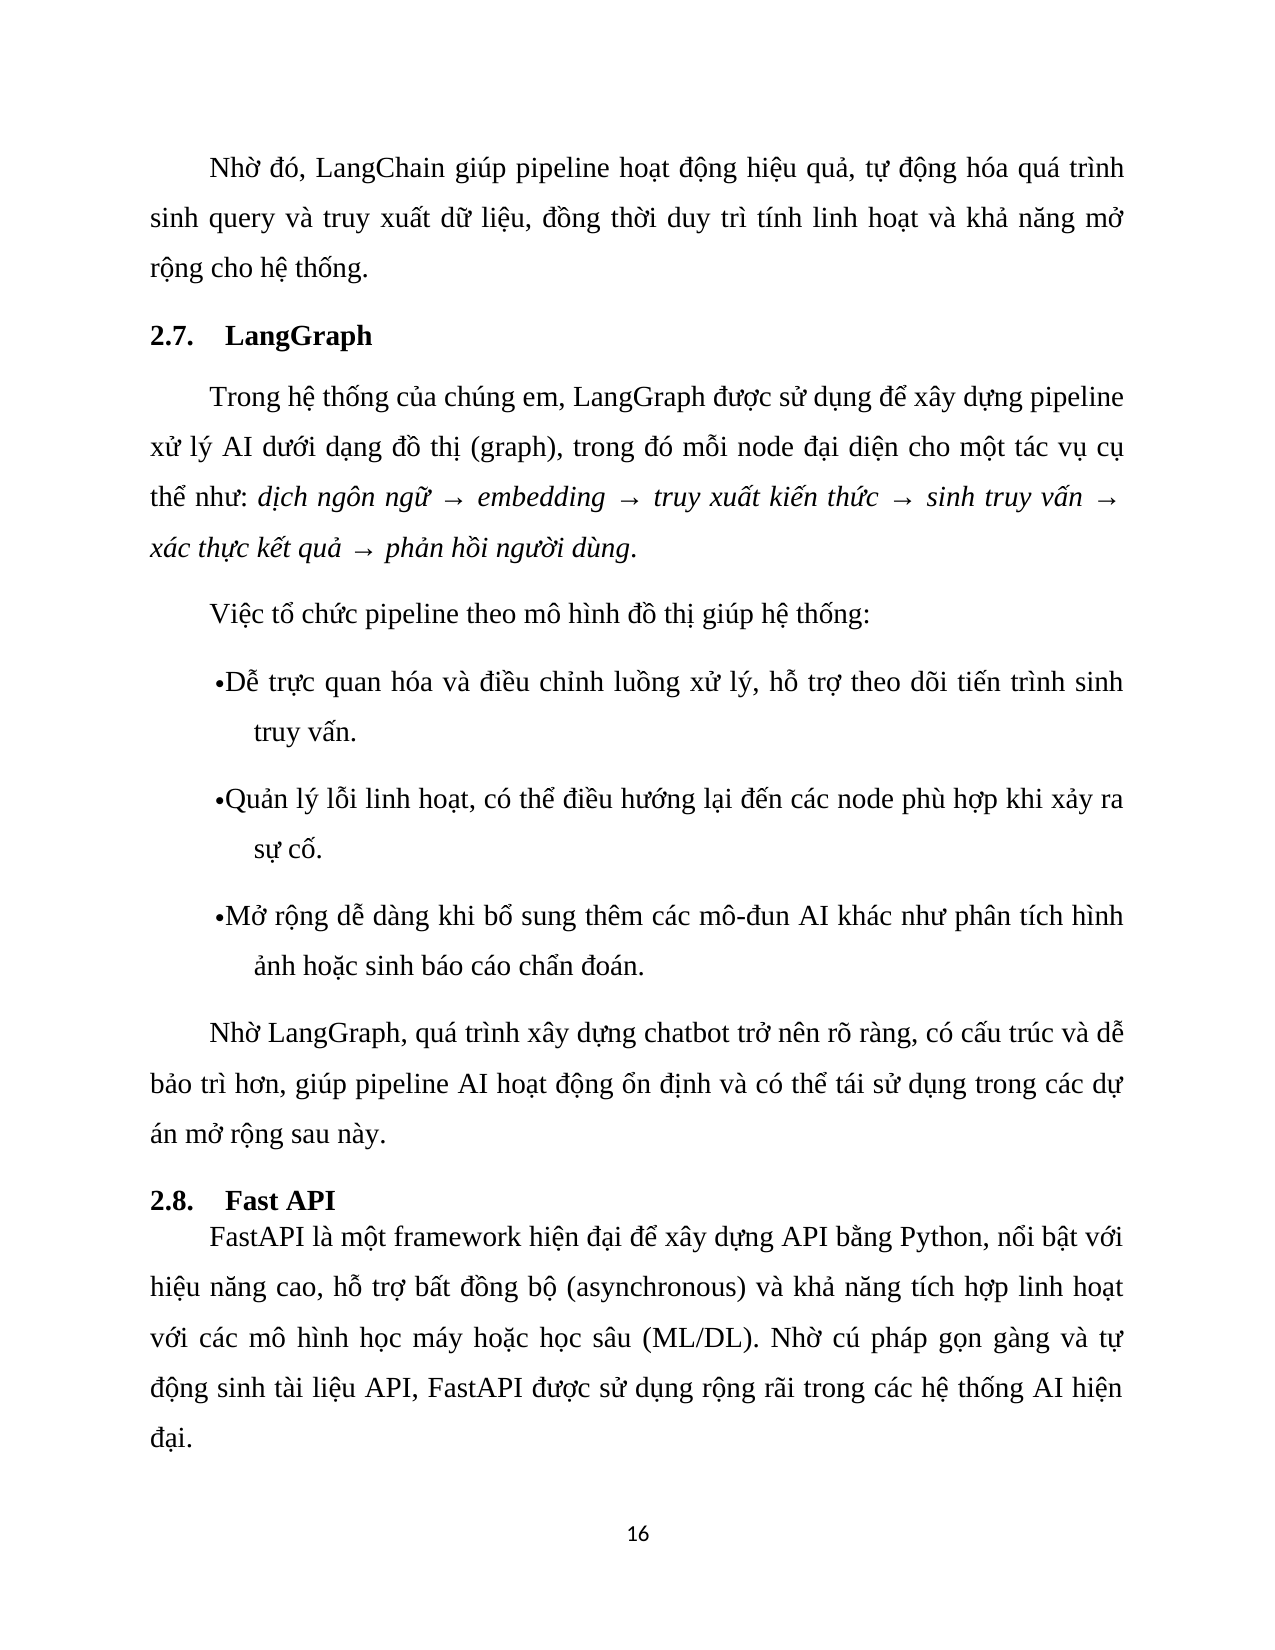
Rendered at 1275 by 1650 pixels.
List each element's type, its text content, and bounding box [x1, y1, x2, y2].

text Trong hệ thống của chúng em, LangGraph được sử dụng để xây dựng pipeline xử lý AI dưới dạng đồ thị (graph), trong đó mỗi node đại diện cho một tác vụ cụ thể như: dịch ngôn ngữ → embedding → truy xuất kiến thức → sinh truy vấn → xác thực kết quả → phản hồi người dùng. [150, 379, 1125, 563]
list Dễ trực quan hóa và điều chỉnh luồng xử lý, hỗ trợ theo dõi tiến trình sinh truy vấn. [216, 664, 1125, 747]
subtitle Fast API [150, 1183, 1125, 1217]
text FastAPI là một framework hiện đại để xây dựng API bằng Python, nổi bật với hiệu năng cao, hỗ trợ bất đồng bộ (asynchronous) và khả năng tích hợp linh hoạt với các mô hình học máy hoặc học sâu (ML/DL). Nhờ cú pháp gọn gàng và tự động sinh tài liệu API, FastAPI được sử dụng rộng rãi trong các hệ thống AI hiện đại. [150, 1219, 1125, 1454]
list Mở rộng dễ dàng khi bổ sung thêm các mô-đun AI khác như phân tích hình ảnh hoặc sinh báo cáo chẩn đoán. [216, 898, 1125, 982]
subtitle LangGraph [150, 318, 1125, 351]
list Quản lý lỗi linh hoạt, có thể điều hướng lại đến các node phù hợp khi xảy ra sự cố. [216, 781, 1125, 865]
text Nhờ đó, LangChain giúp pipeline hoạt động hiệu quả, tự động hóa quá trình sinh query và truy xuất dữ liệu, đồng thời duy trì tính linh hoạt và khả năng mở rộng cho hệ thống. [150, 150, 1125, 284]
text Việc tổ chức pipeline theo mô hình đồ thị giúp hệ thống: [150, 597, 1125, 630]
text Nhờ LangGraph, quá trình xây dựng chatbot trở nên rõ ràng, có cấu trúc và dễ bảo trì hơn, giúp pipeline AI hoạt động ổn định và có thể tái sử dụng trong các dự án mở rộng sau này. [150, 1016, 1125, 1150]
